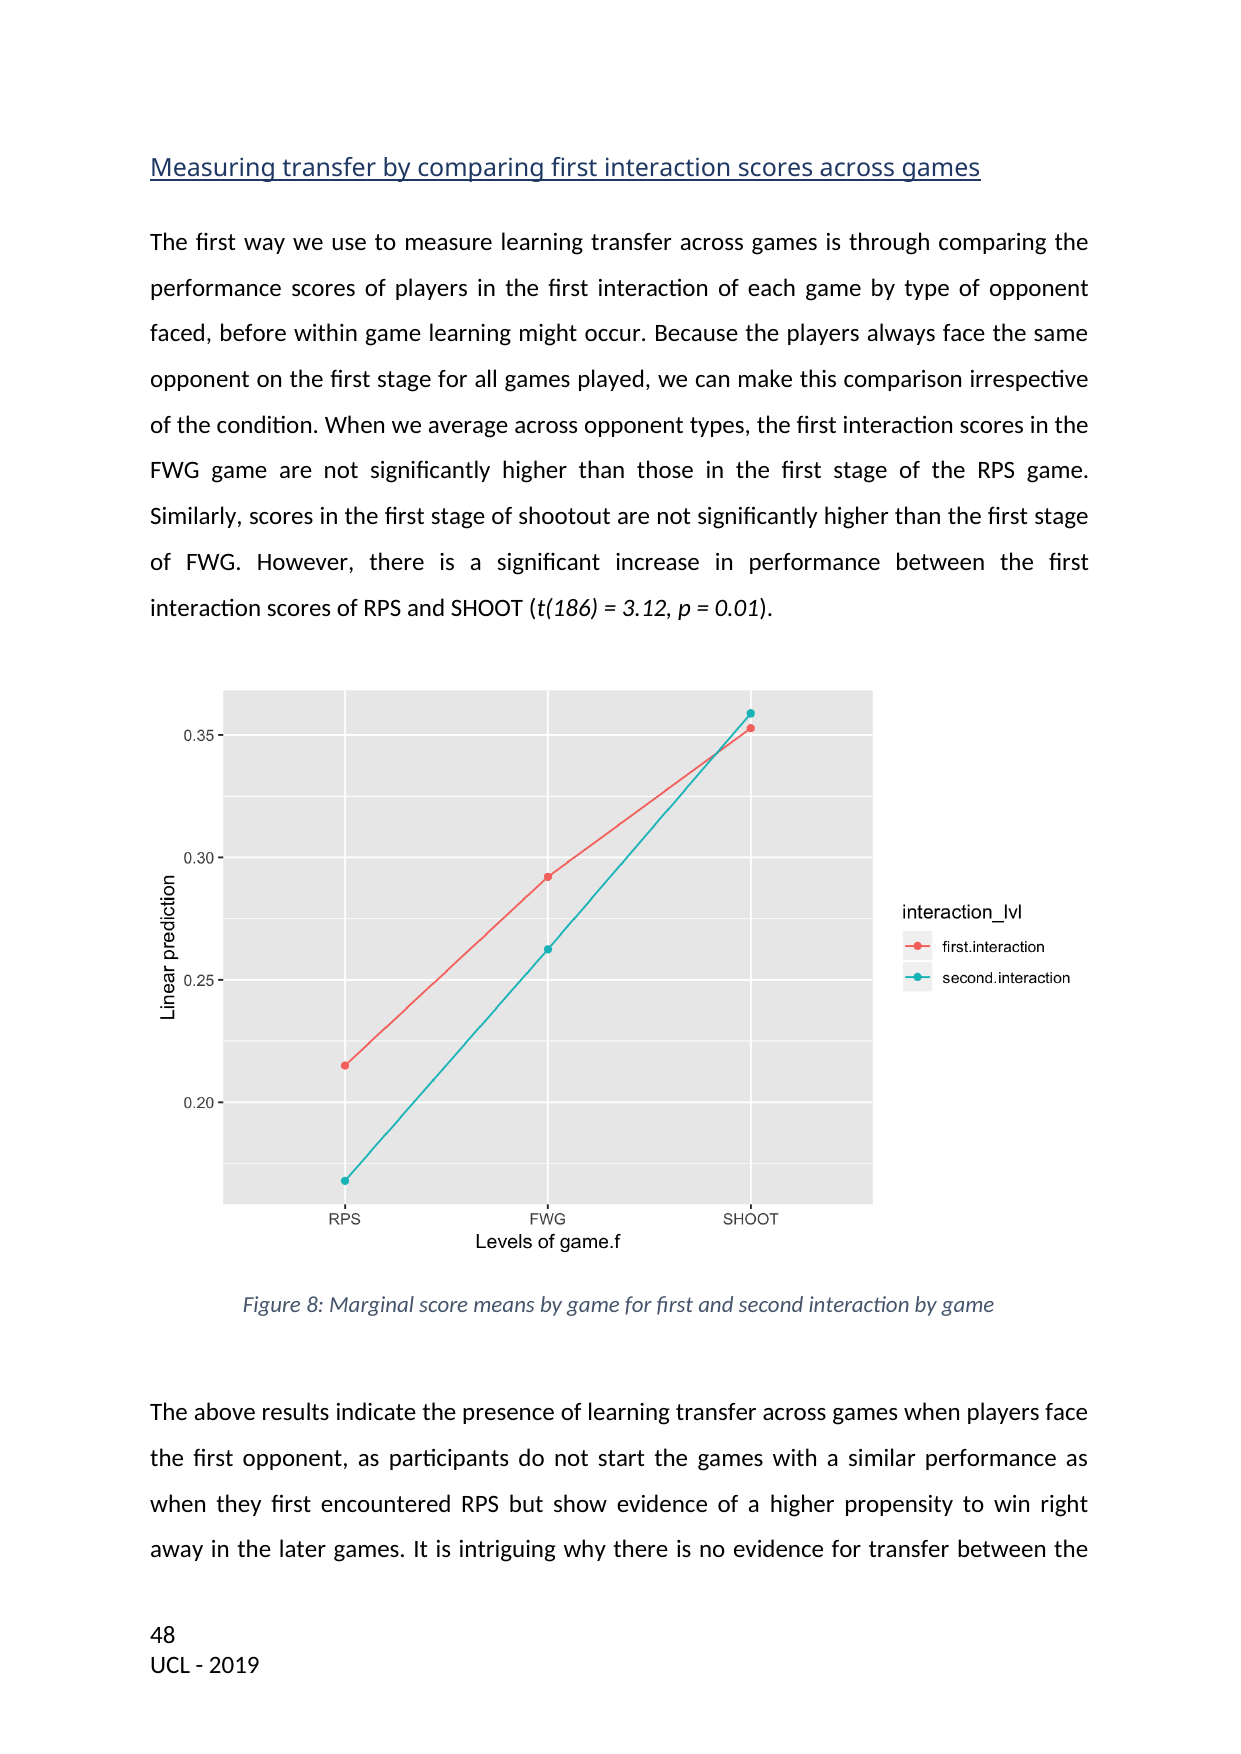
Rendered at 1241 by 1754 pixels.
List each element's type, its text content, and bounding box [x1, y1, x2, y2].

picture [150, 680, 1090, 1262]
text The first way we use to measure learning transfer across games is through comparing the performance scores of players in the first interaction of each game by type of opponent faced, before within game learning might occur. Because the players always face the same opponent on the first stage for all games played, we can make this comparison irrespective of the condition. When we average across opponent types, the first interaction scores in the FWG game are not significantly higher than those in the first stage of the RPS game. Similarly, scores in the first stage of shootout are not significantly higher than the first stage of FWG. However, there is a significant increase in performance between the first interaction scores of RPS and SHOOT (t(186) = 3.12, p = 0.01). [150, 226, 1090, 622]
subtitle Measuring transfer by comparing first interaction scores across games [150, 150, 1090, 184]
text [150, 1396, 1090, 1564]
